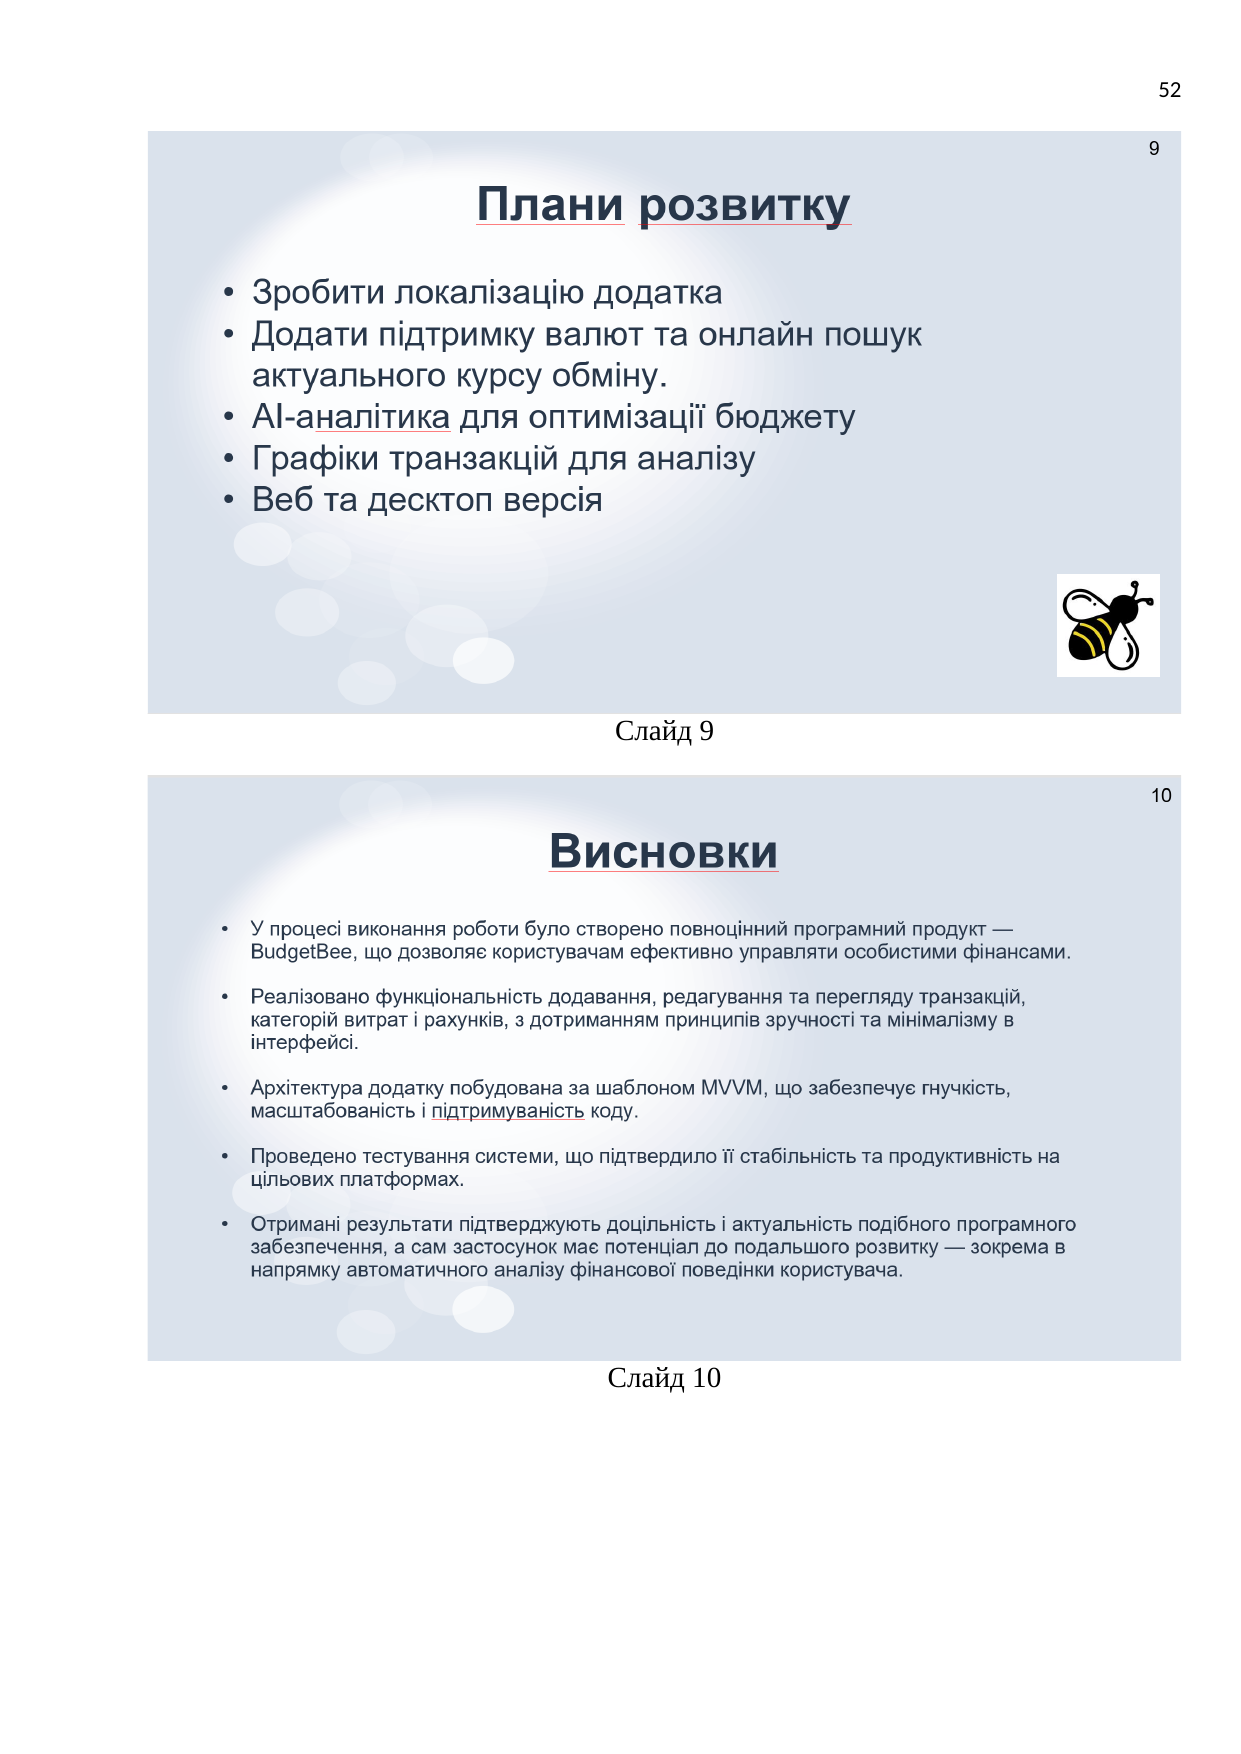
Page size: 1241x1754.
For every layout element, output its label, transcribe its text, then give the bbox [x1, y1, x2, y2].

picture [147, 131, 1182, 714]
text Слайд 10 [148, 1361, 1181, 1394]
text Слайд 9 [148, 714, 1181, 747]
picture [147, 775, 1182, 1361]
